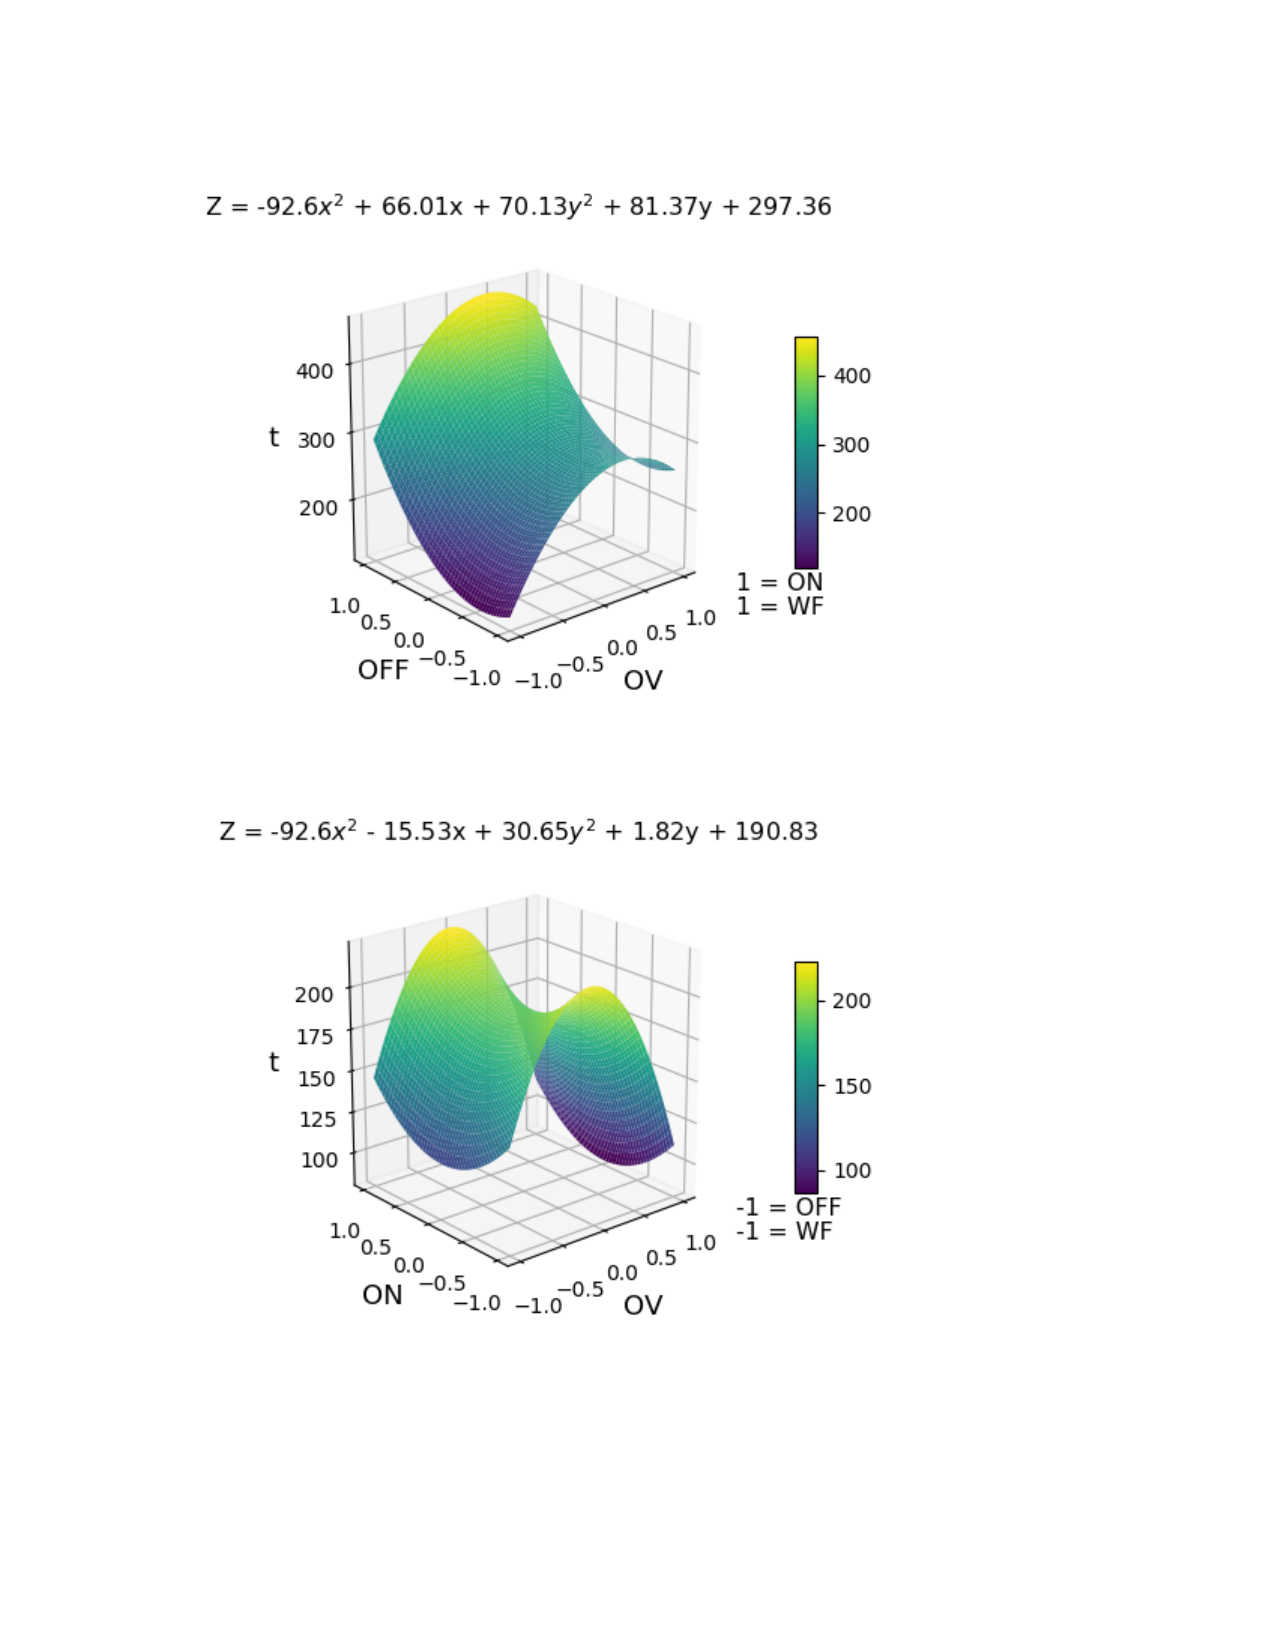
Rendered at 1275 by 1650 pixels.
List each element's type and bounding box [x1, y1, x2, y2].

picture [206, 150, 957, 750]
picture [206, 774, 957, 1375]
